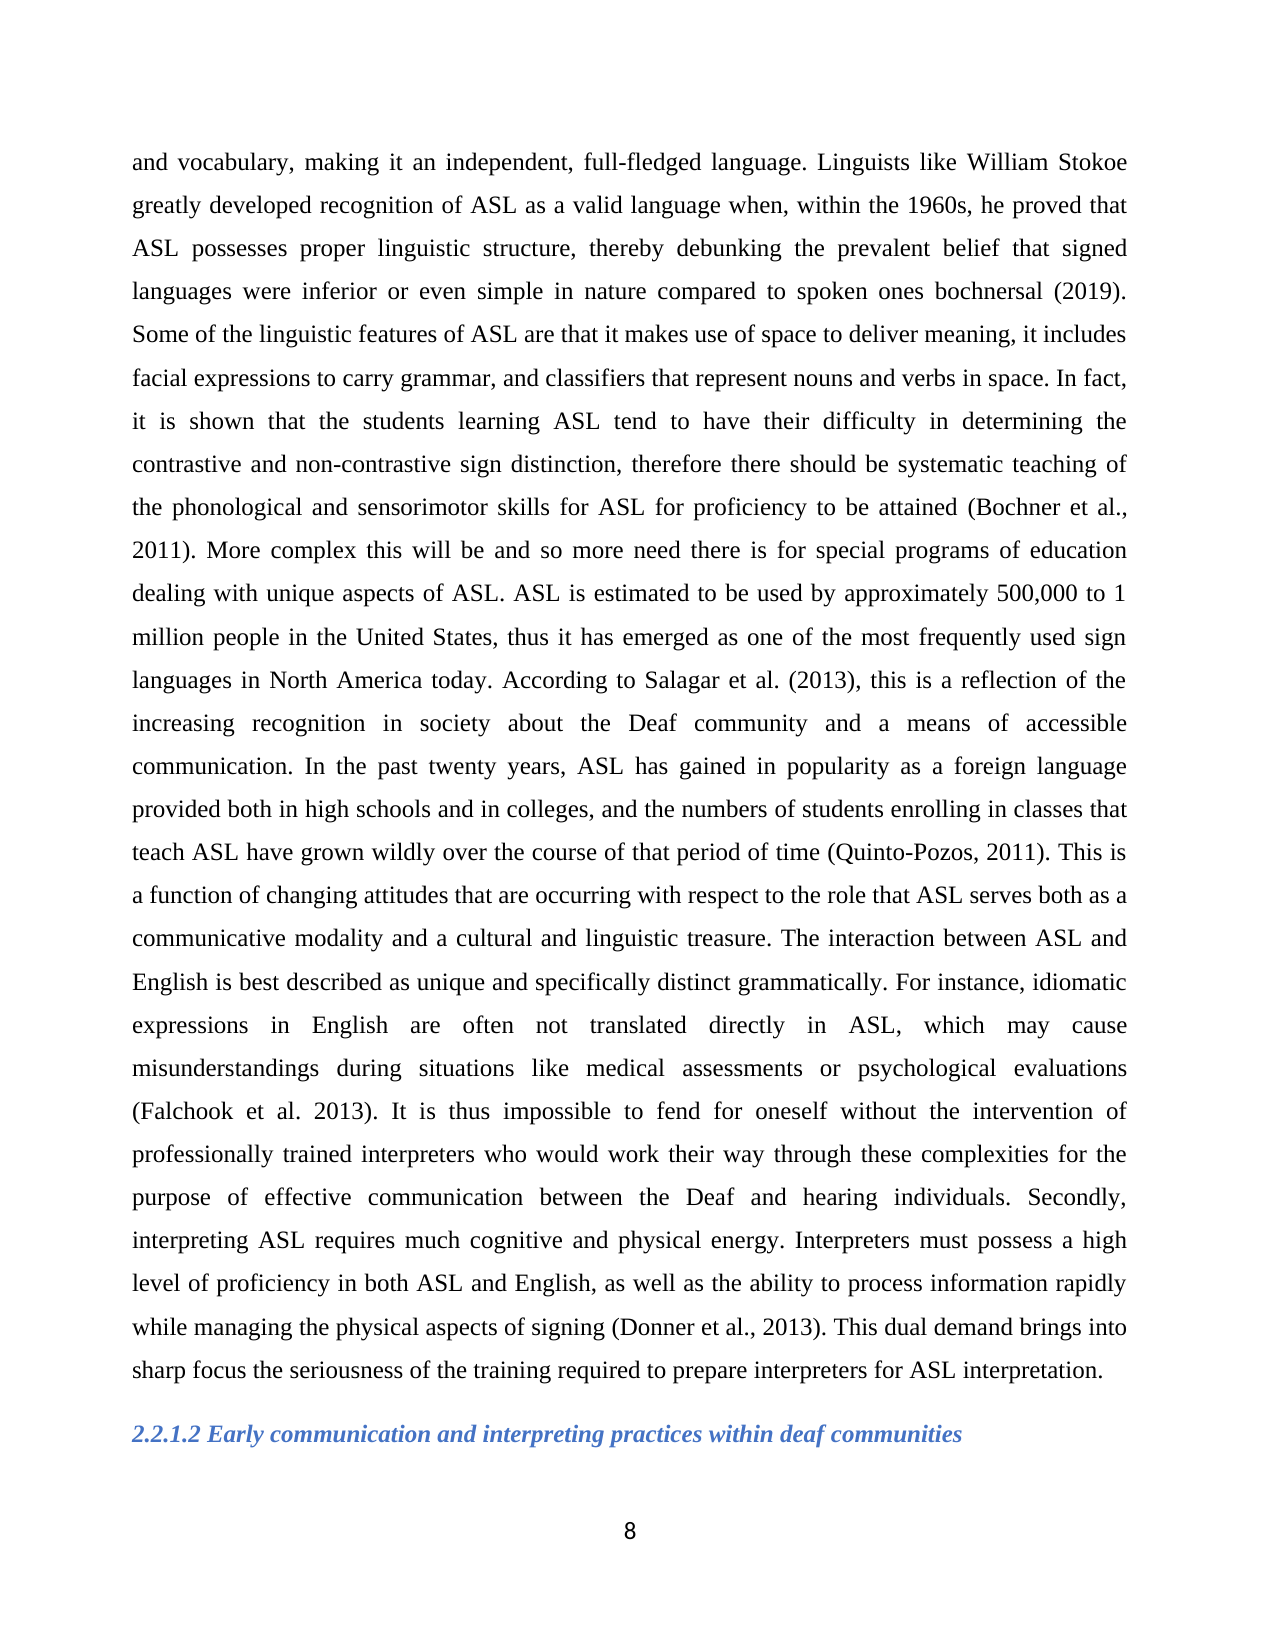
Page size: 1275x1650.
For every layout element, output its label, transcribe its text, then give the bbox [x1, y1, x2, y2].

subtitle 2.2.1.2 Early communication and interpreting practices within deaf communities [132, 1419, 1128, 1447]
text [132, 147, 1128, 1383]
